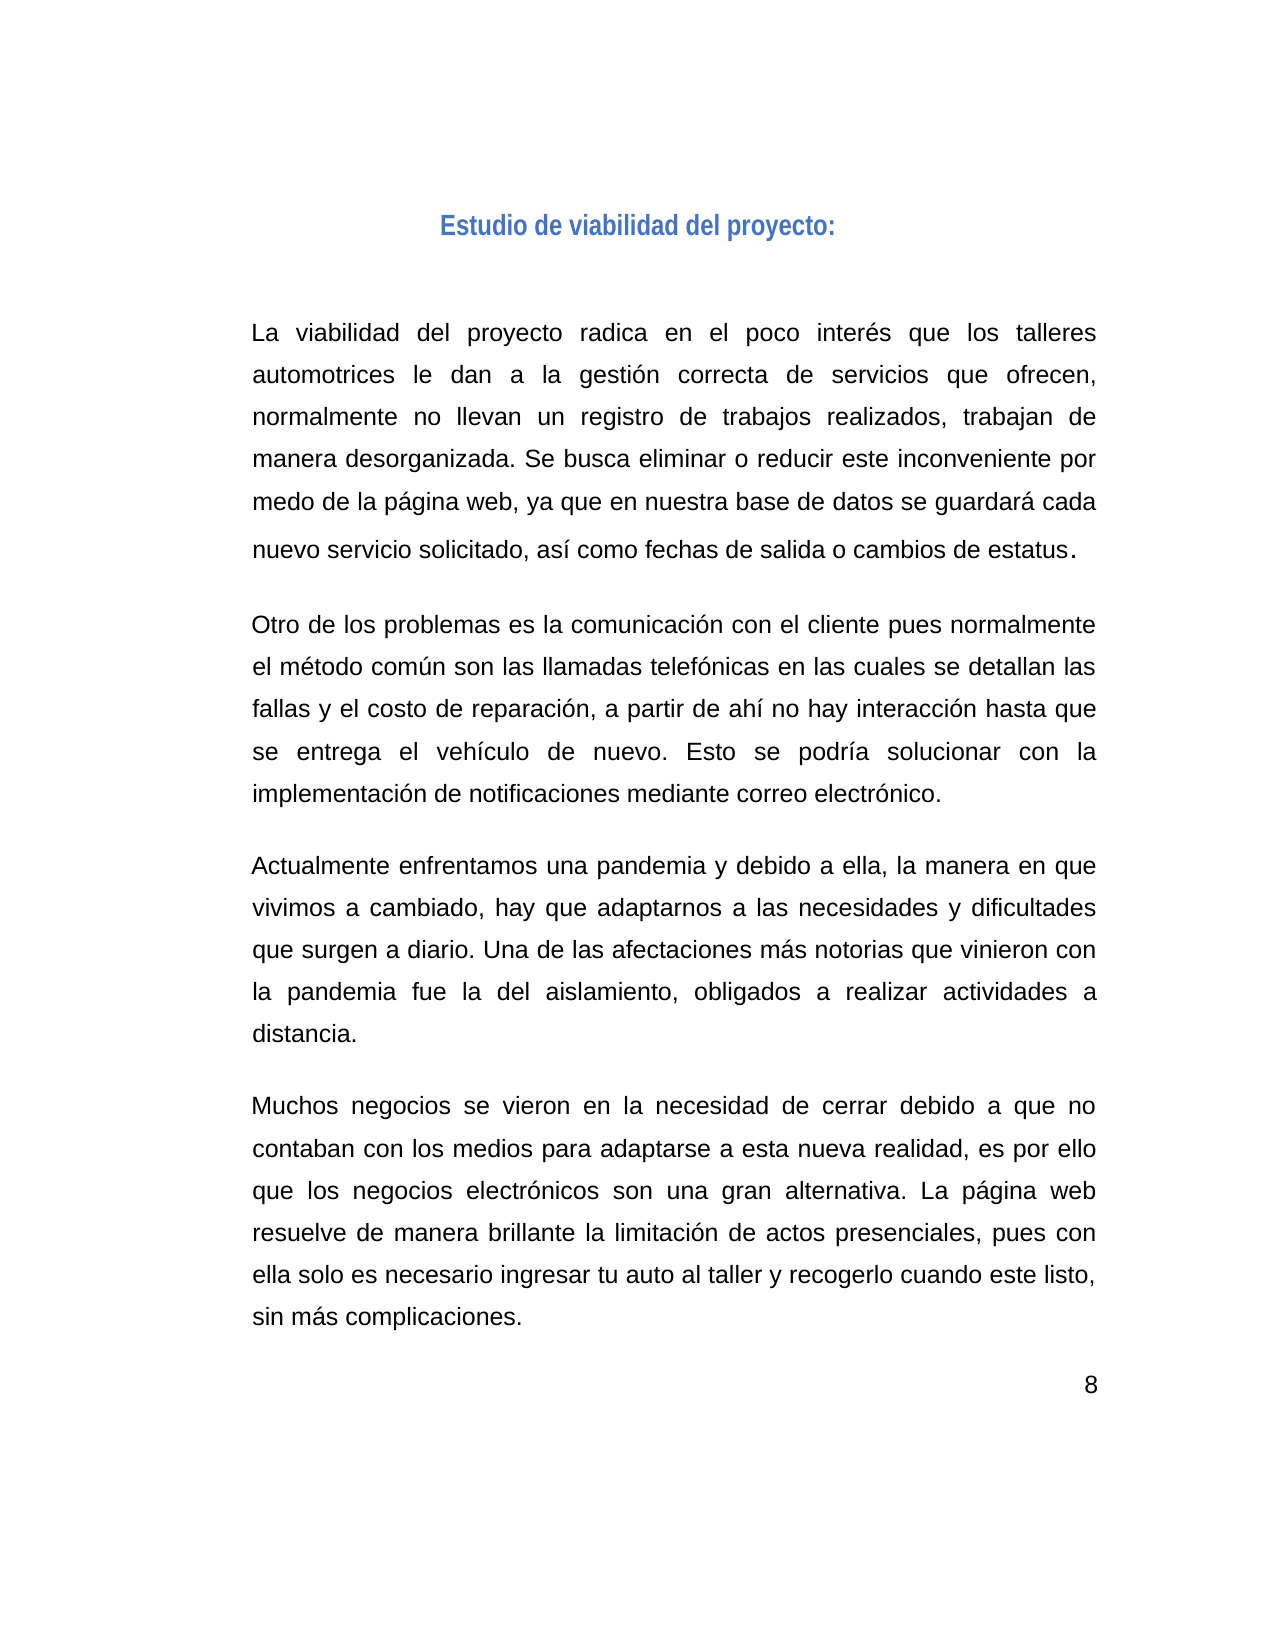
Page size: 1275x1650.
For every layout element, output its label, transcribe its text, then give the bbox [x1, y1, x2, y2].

text Actualmente enfrentamos una pandemia y debido a ella, la manera en que vivimos a cambiado, hay que adaptarnos a las necesidades y dificultades que surgen a diario. Una de las afectaciones más notorias que vinieron con la pandemia fue la del aislamiento, obligados a realizar actividades a distancia. [251, 851, 1098, 1048]
text Muchos negocios se vieron en la necesidad de cerrar debido a que no contaban con los medios para adaptarse a esta nueva realidad, es por ello que los negocios electrónicos son una gran alternativa. La página web resuelve de manera brillante la limitación de actos presenciales, pues con ella solo es necesario ingresar tu auto al taller y recogerlo cuando este listo, sin más complicaciones. [251, 1091, 1098, 1331]
text La viabilidad del proyecto radica en el poco interés que los talleres automotrices le dan a la gestión correcta de servicios que ofrecen, normalmente no llevan un registro de trabajos realizados, trabajan de manera desorganizada. Se busca eliminar o reducir este inconveniente por medo de la página web, ya que en nuestra base de datos se guardará cada nuevo servicio solicitado, así como fechas de salida o cambios de estatus. [251, 318, 1098, 565]
subtitle Estudio de viabilidad del proyecto: [177, 208, 1098, 241]
text Otro de los problemas es la comunicación con el cliente pues normalmente el método común son las llamadas telefónicas en las cuales se detallan las fallas y el costo de reparación, a partir de ahí no hay interacción hasta que se entrega el vehículo de nuevo. Esto se podría solucionar con la implementación de notificaciones mediante correo electrónico. [251, 610, 1098, 808]
